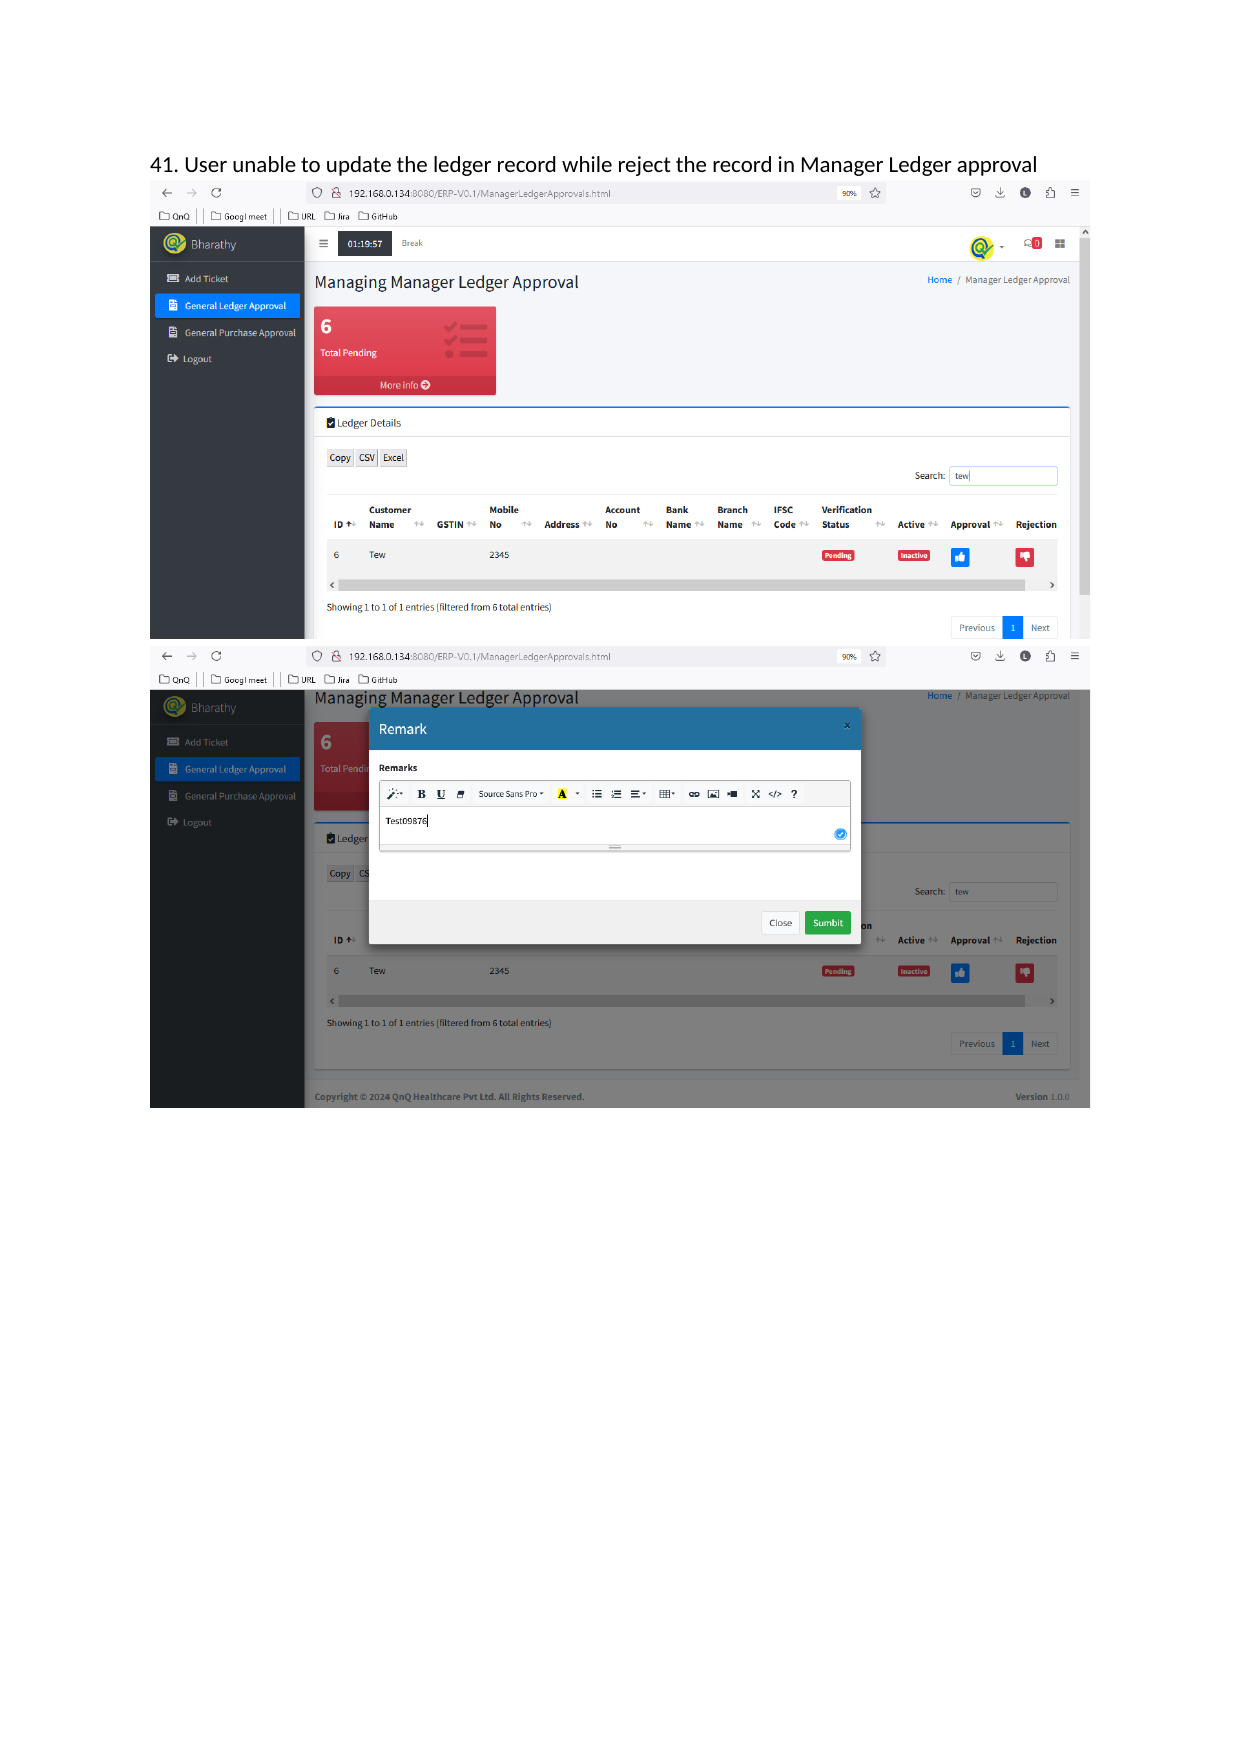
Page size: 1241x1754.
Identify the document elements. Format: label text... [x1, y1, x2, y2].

text 41. User unable to update the ledger record while reject the record in Manager Ledger approval [150, 150, 1090, 180]
picture [150, 180, 1091, 639]
picture [150, 646, 1091, 1108]
